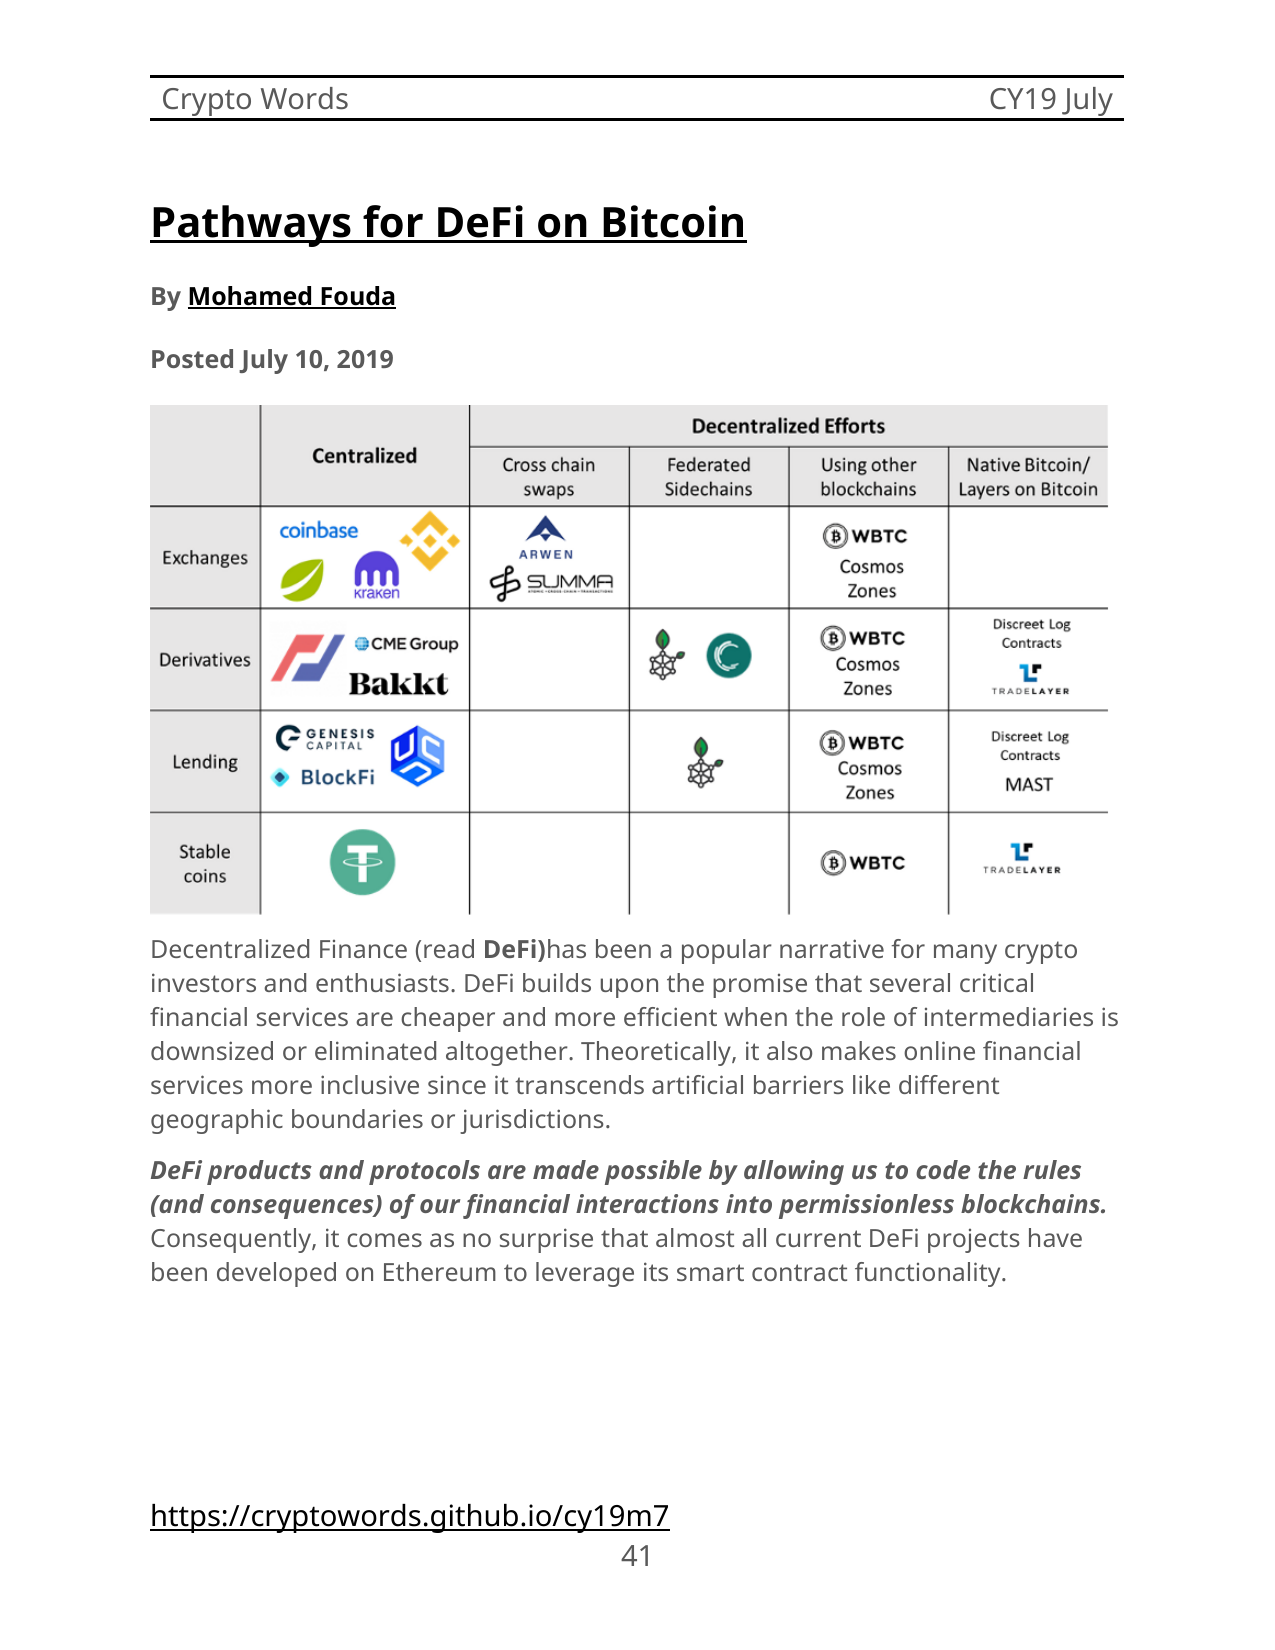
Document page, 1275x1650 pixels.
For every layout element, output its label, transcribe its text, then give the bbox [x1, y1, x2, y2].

subtitle Pathways for DeFi on Bitcoin [150, 192, 1125, 249]
subtitle By Mohamed Fouda [150, 278, 1125, 312]
picture [150, 405, 1109, 915]
text Decentralized Finance (read DeFi)has been a popular narrative for many crypto investors and enthusiasts. DeFi builds upon the promise that several critical financial services are cheaper and more efficient when the role of intermediaries is downsized or eliminated altogether. Theoretically, it also makes online financial services more inclusive since it transcends artificial barriers like different geographic boundaries or jurisdictions. [150, 931, 1125, 1136]
subtitle Posted July 10, 2019 [150, 342, 1125, 376]
text DeFi products and protocols are made possible by allowing us to code the rules (and consequences) of our financial interactions into permissionless blockchains. Consequently, it comes as no surprise that almost all current DeFi projects have been developed on Ethereum to leverage its smart contract functionality. [150, 1152, 1125, 1289]
